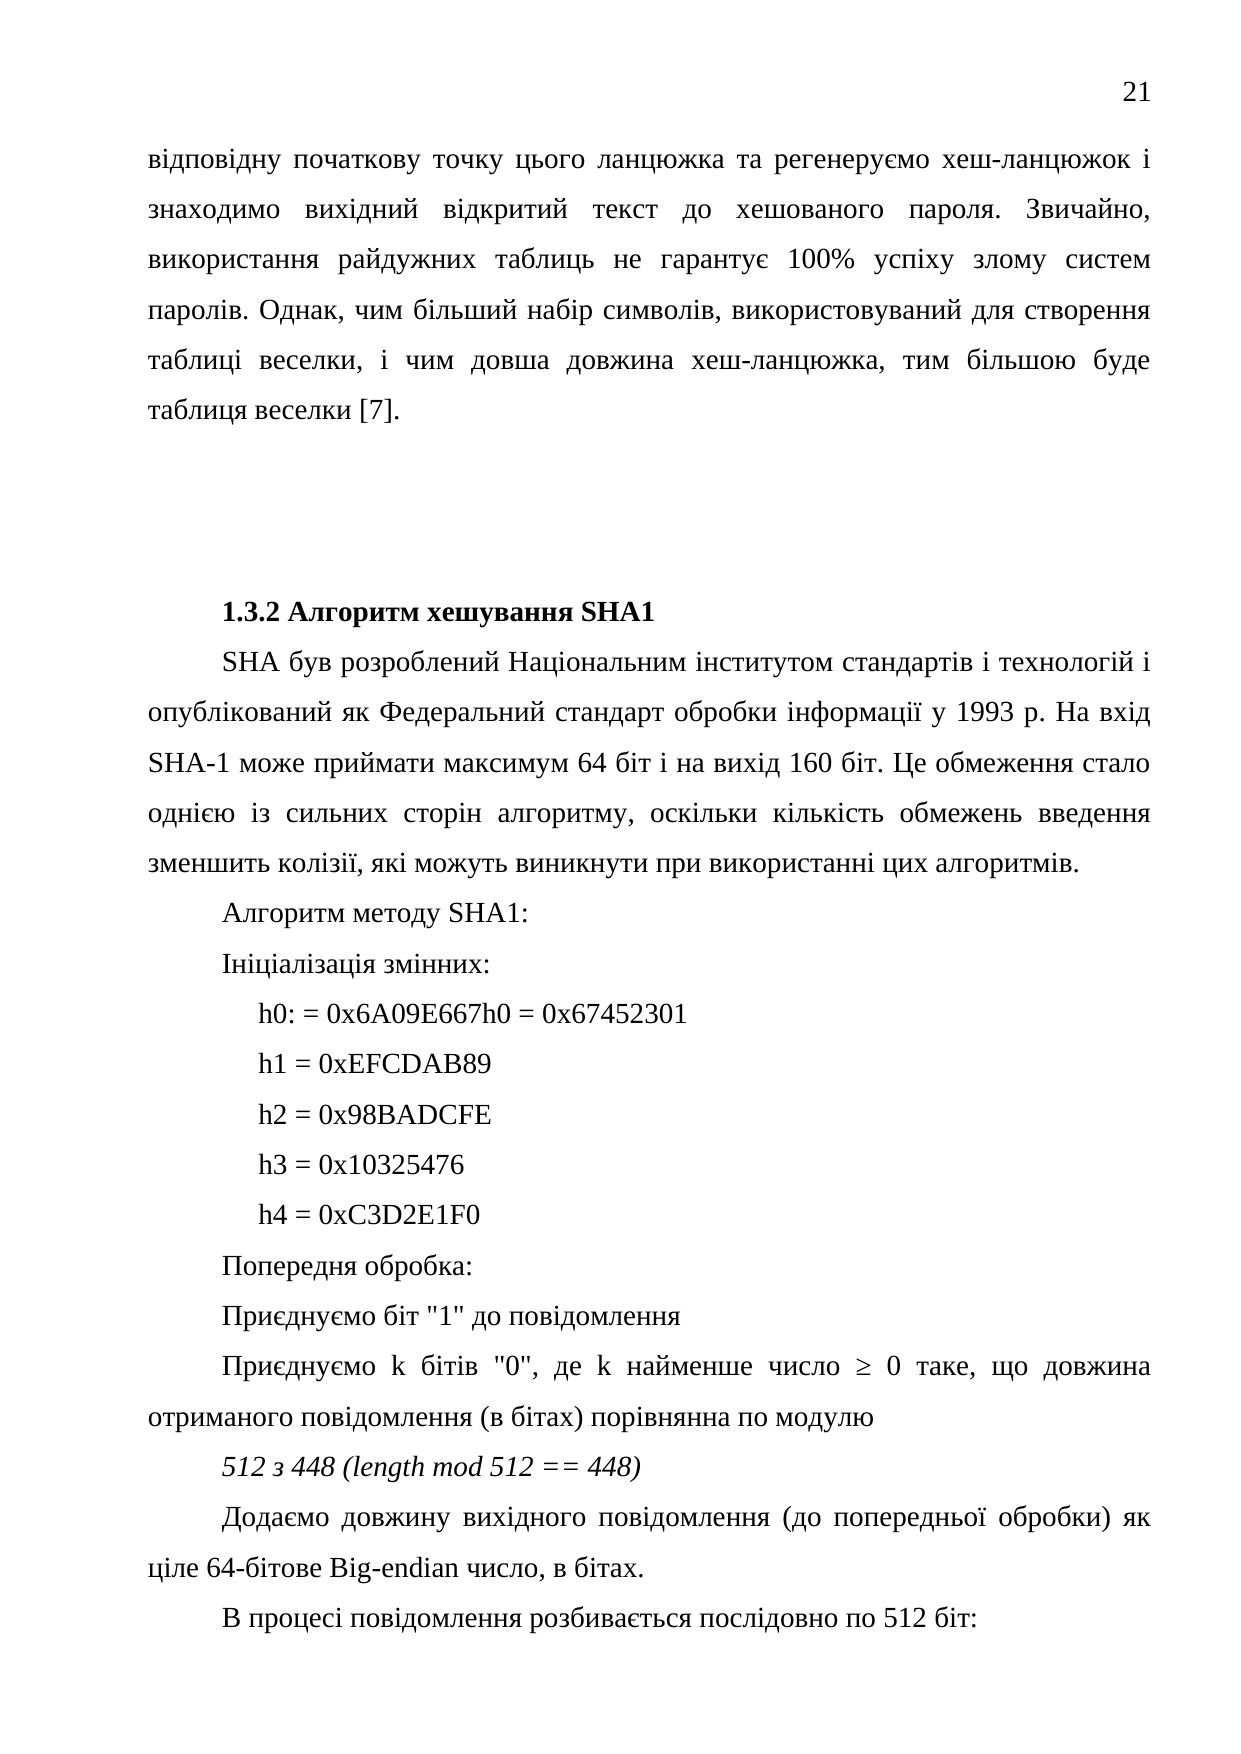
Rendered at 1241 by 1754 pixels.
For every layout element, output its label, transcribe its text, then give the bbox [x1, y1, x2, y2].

text h1 = 0xEFCDAB89 [148, 1047, 1152, 1080]
text Додаємо довжину вихідного повідомлення (до попередньої обробки) як ціле 64-бітове Big-endian число, в бітах. [148, 1499, 1152, 1583]
text h2 = 0x98BADCFE [148, 1097, 1152, 1130]
text Попередня обробка: [148, 1248, 1152, 1281]
text 512 з 448 (length mod 512 == 448) [148, 1449, 1152, 1483]
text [148, 141, 1152, 426]
text SHA був розроблений Національним інститутом стандартів і технологій і опублікований як Федеральний стандарт обробки інформації у 1993 р. На вхід SHA-1 може приймати максимум 64 біт і на вихід 160 біт. Це обмеження стало однією із сильних сторін алгоритму, оскільки кількість обмежень введення зменшить колізії, які можуть виникнути при використанні цих алгоритмів. [148, 644, 1152, 879]
text В процесі повідомлення розбивається послідовно по 512 біт: [148, 1600, 1152, 1633]
text Ініціалізація змінних: [148, 946, 1152, 979]
text h4 = 0xC3D2E1F0 [148, 1197, 1152, 1231]
text Алгоритм методу SHA1: [148, 896, 1152, 929]
text Приєднуємо біт "1" до повідомлення [148, 1298, 1152, 1332]
list Алгоритм хешування SHA1 [148, 594, 1152, 627]
text Приєднуємо k бітів "0", де k найменше число ≥ 0 таке, що довжина отриманого повідомлення (в бітах) порівнянна по модулю [148, 1348, 1152, 1432]
text h3 = 0x10325476 [148, 1147, 1152, 1181]
text h0: = 0x6A09E667h0 = 0x67452301 [148, 996, 1152, 1030]
